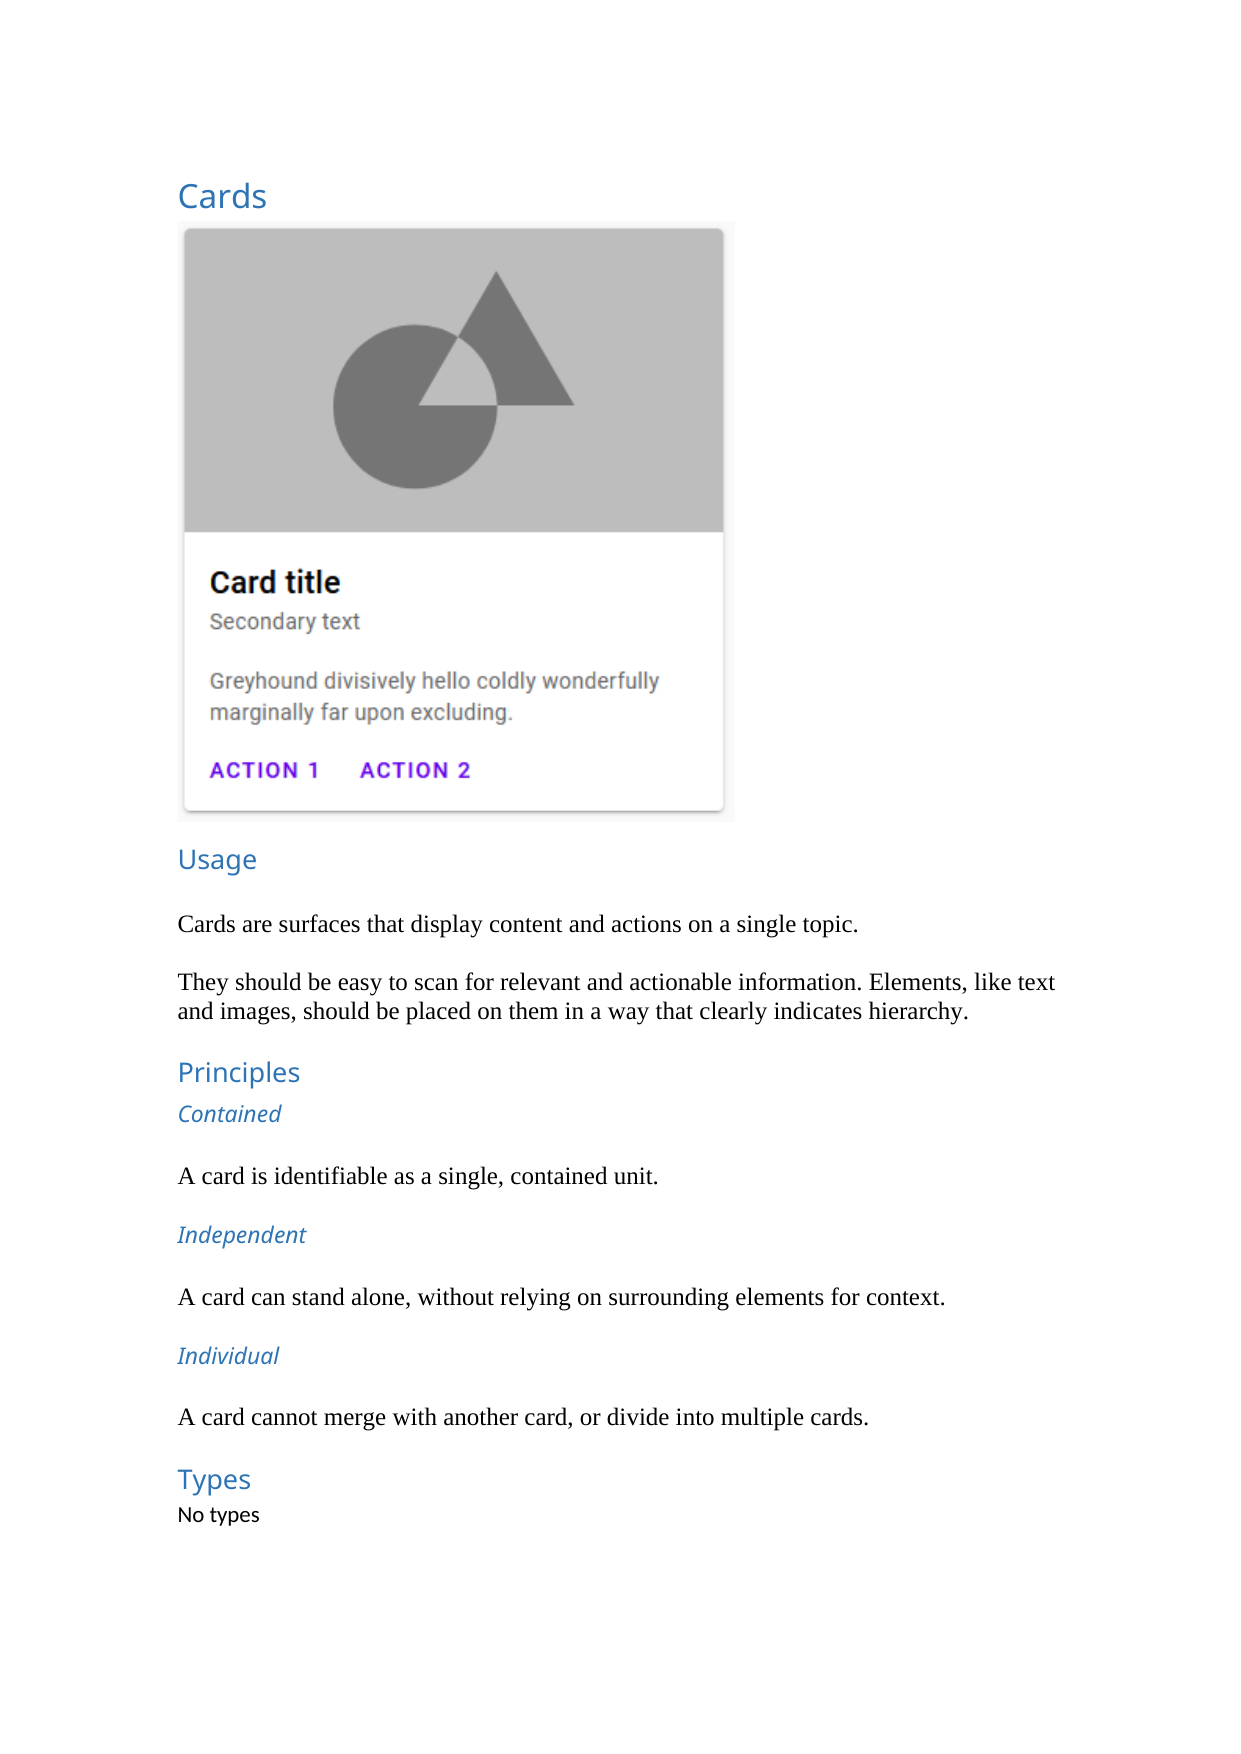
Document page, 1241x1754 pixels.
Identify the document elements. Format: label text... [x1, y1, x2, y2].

subtitle Principles [177, 1054, 1063, 1091]
text A card is identifiable as a single, contained unit. [177, 1161, 1063, 1189]
text They should be easy to scan for relevant and actionable information. Elements, like text and images, should be placed on them in a way that clearly indicates hierarchy. [177, 967, 1063, 1025]
subtitle Independent [177, 1219, 1063, 1250]
subtitle Contained [177, 1098, 1063, 1129]
picture [177, 221, 735, 822]
text No types [177, 1500, 1063, 1528]
text A card can stand alone, without relying on surrounding elements for context. [177, 1282, 1063, 1310]
subtitle Individual [177, 1339, 1063, 1371]
text A card cannot merge with another card, or divide into multiple cards. [177, 1402, 1063, 1431]
subtitle Usage [177, 840, 1063, 877]
text Cards are surfaces that display content and actions on a single topic. [177, 909, 1063, 938]
subtitle Cards [177, 173, 1063, 218]
subtitle Types [177, 1460, 1063, 1497]
